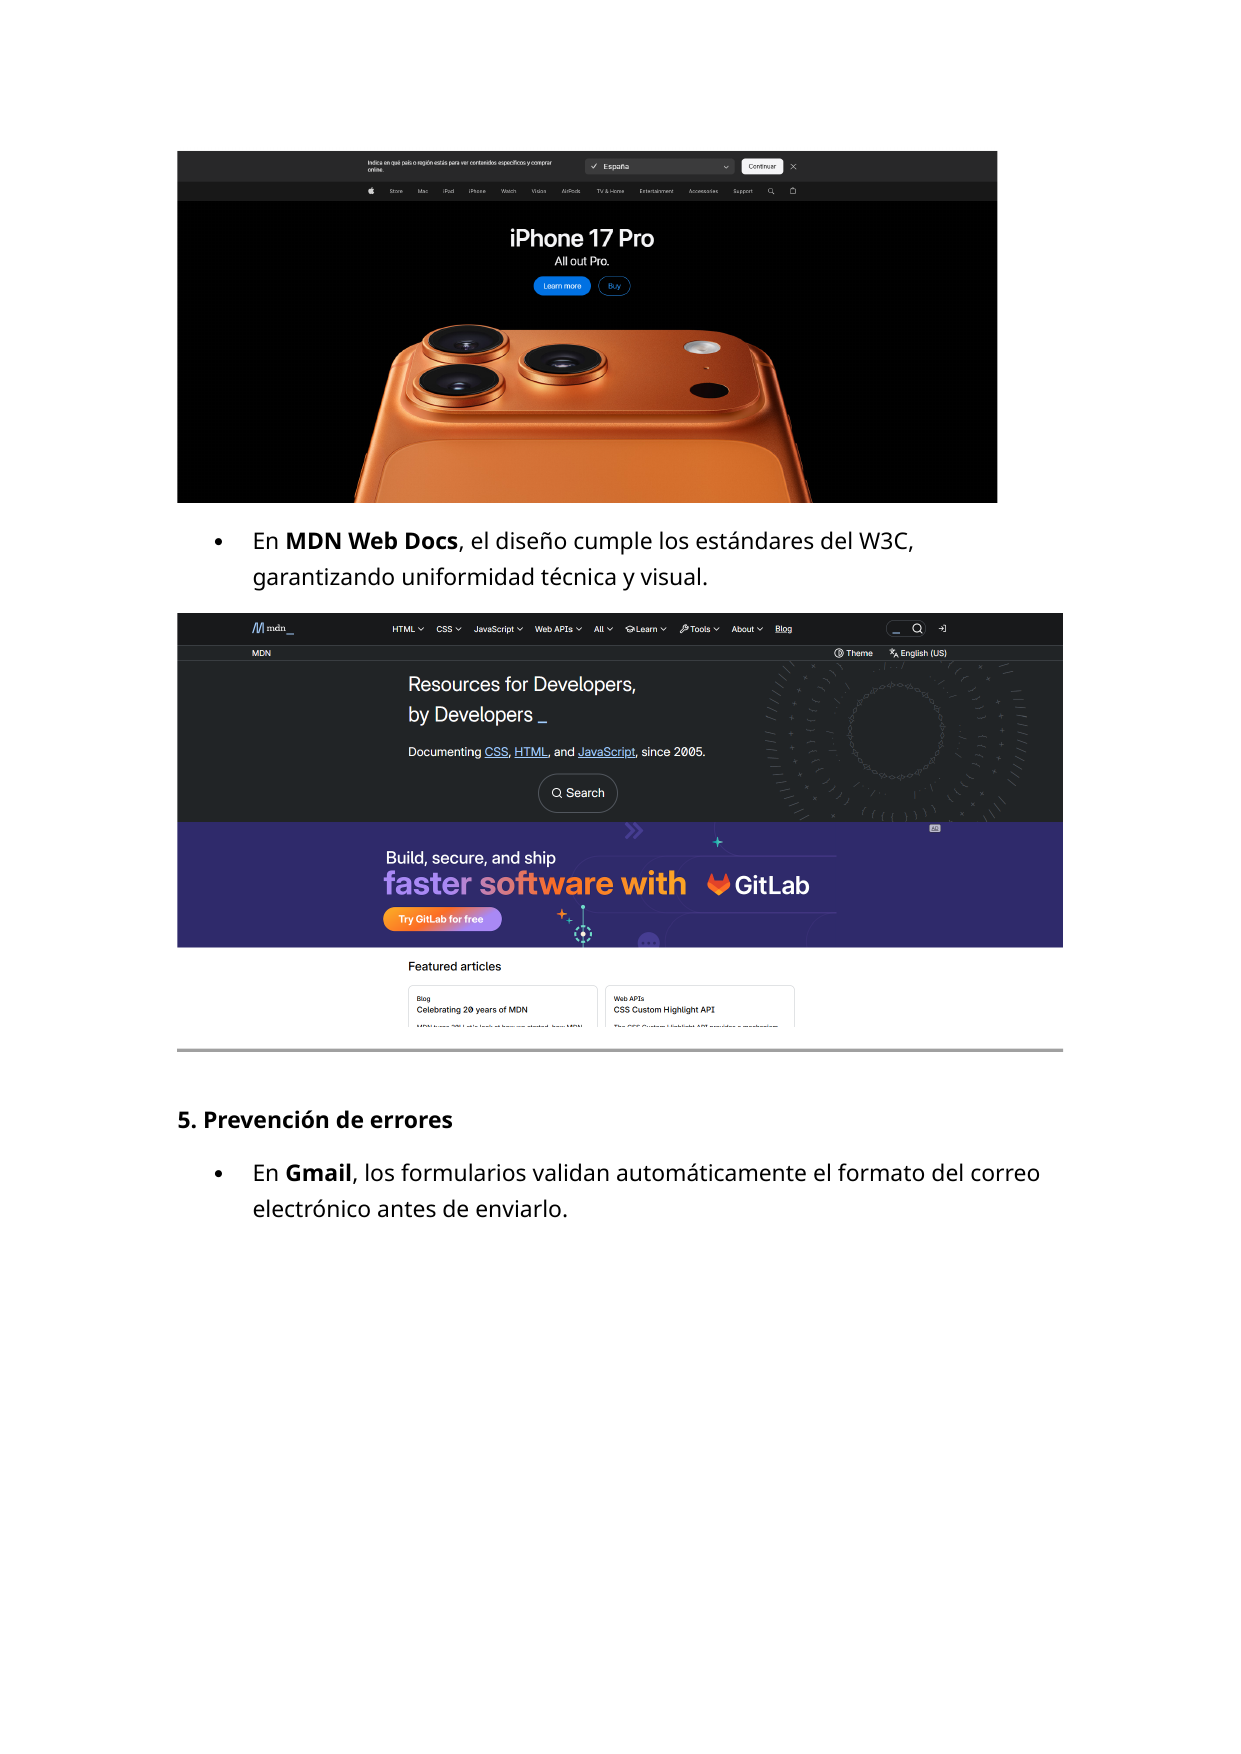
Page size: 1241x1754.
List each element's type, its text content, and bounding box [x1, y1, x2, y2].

picture [177, 613, 1063, 1027]
list En Gmail, los formularios validan automáticamente el formato del correo electrónico antes de enviarlo. [215, 1157, 1063, 1224]
text 5. Prevención de errores [177, 1104, 1063, 1136]
list En MDN Web Docs, el diseño cumple los estándares del W3C, garantizando uniformidad técnica y visual. [215, 525, 1063, 592]
picture [177, 147, 998, 503]
